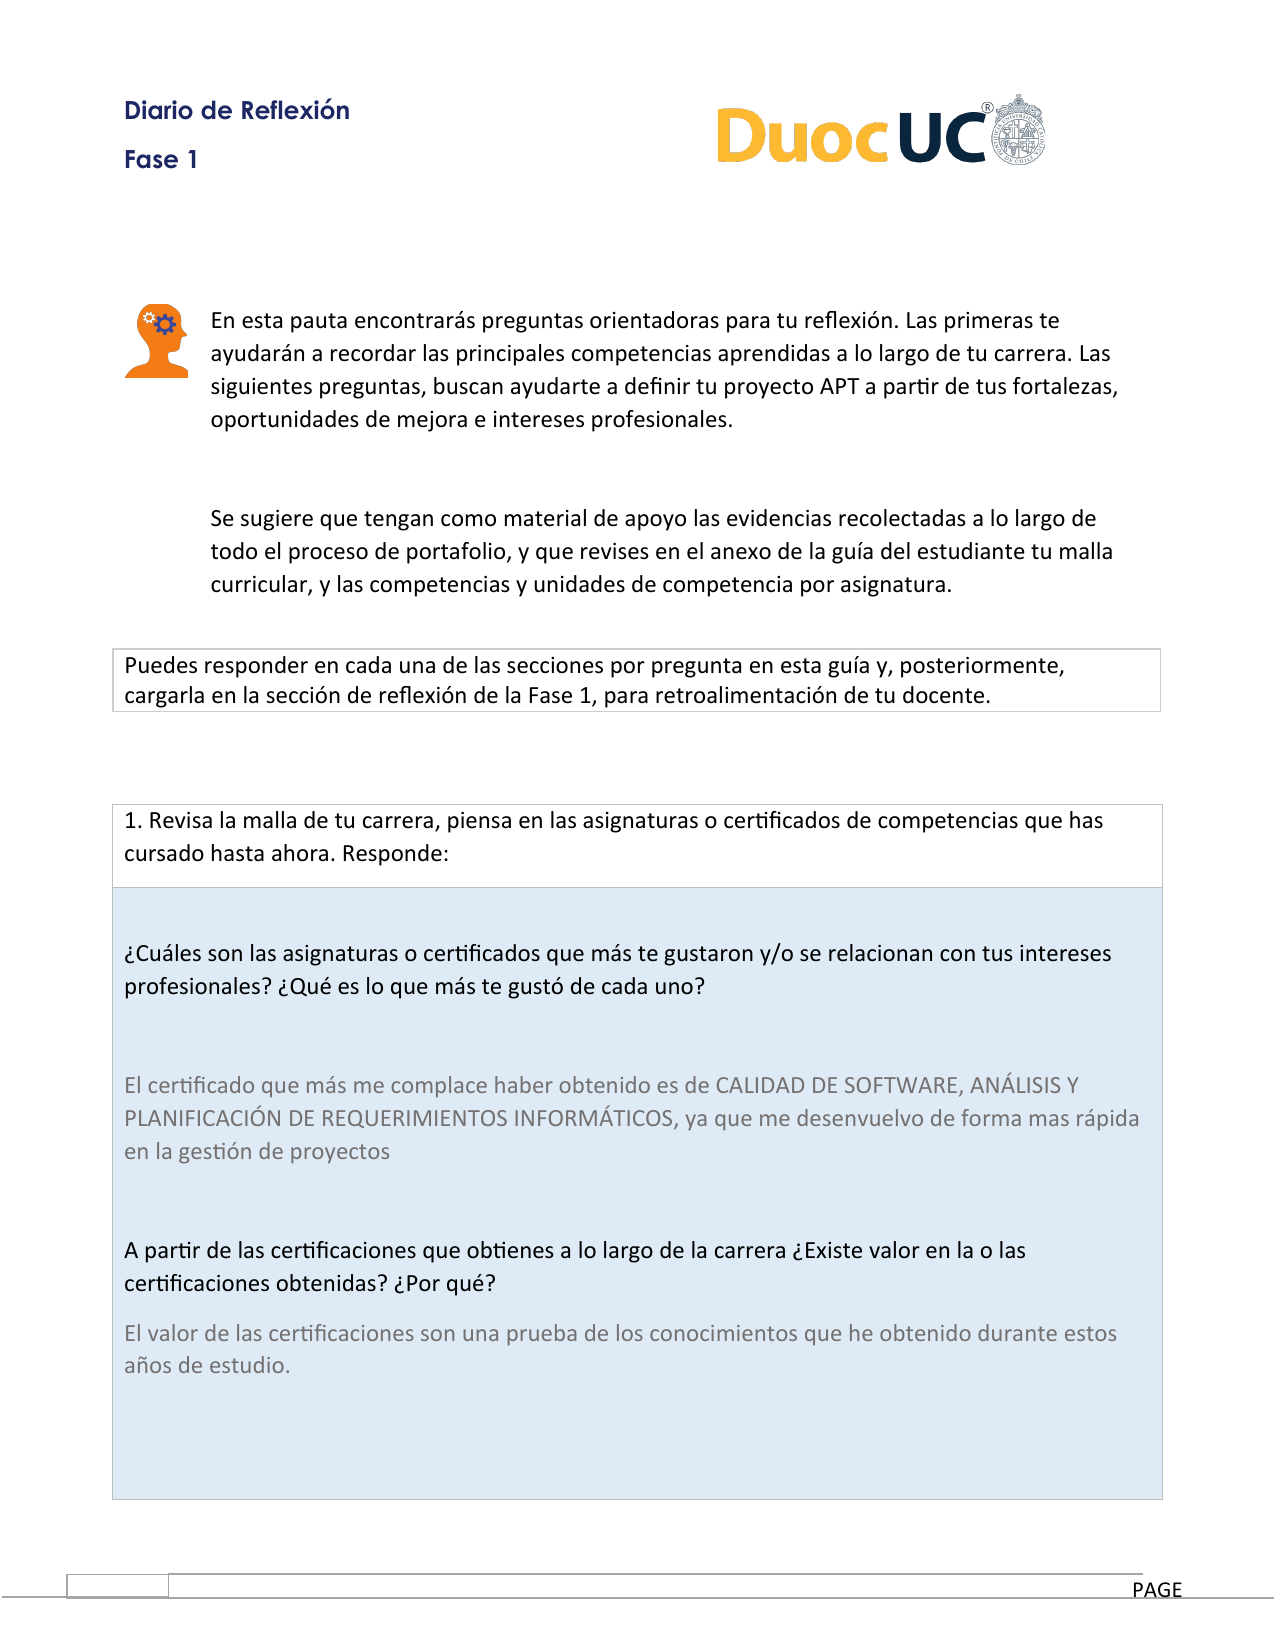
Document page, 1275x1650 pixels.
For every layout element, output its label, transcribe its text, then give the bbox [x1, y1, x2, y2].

picture [717, 94, 1046, 165]
picture [123, 304, 188, 378]
table_header Puedes responder en cada una de las secciones por pregunta en esta guía y, posteriormente, cargarla en la sección de reflexión de la Fase 1, para retroalimentación de tu docente. [114, 650, 1160, 711]
table_header 1. Revisa la malla de tu carrera, piensa en las asignaturas o certificados de competencias que has cursado hasta ahora. Responde: [113, 805, 1162, 887]
table_header [112, 305, 199, 617]
table_header En esta pauta encontrarás preguntas orientadoras para tu reflexión. Las primeras te ayudarán a recordar las principales competencias aprendidas a lo largo de tu carrera. Las siguientes preguntas, buscan ayudarte a definir tu proyecto APT a partir de tus fortalezas, oportunidades de mejora e intereses profesionales. Se sugiere que tengan como material de apoyo las evidencias recolectadas a lo largo de todo el proceso de portafolio, y que revises en el anexo de la guía del estudiante tu malla curricular, y las competencias y unidades de competencia por asignatura. [199, 305, 1146, 617]
